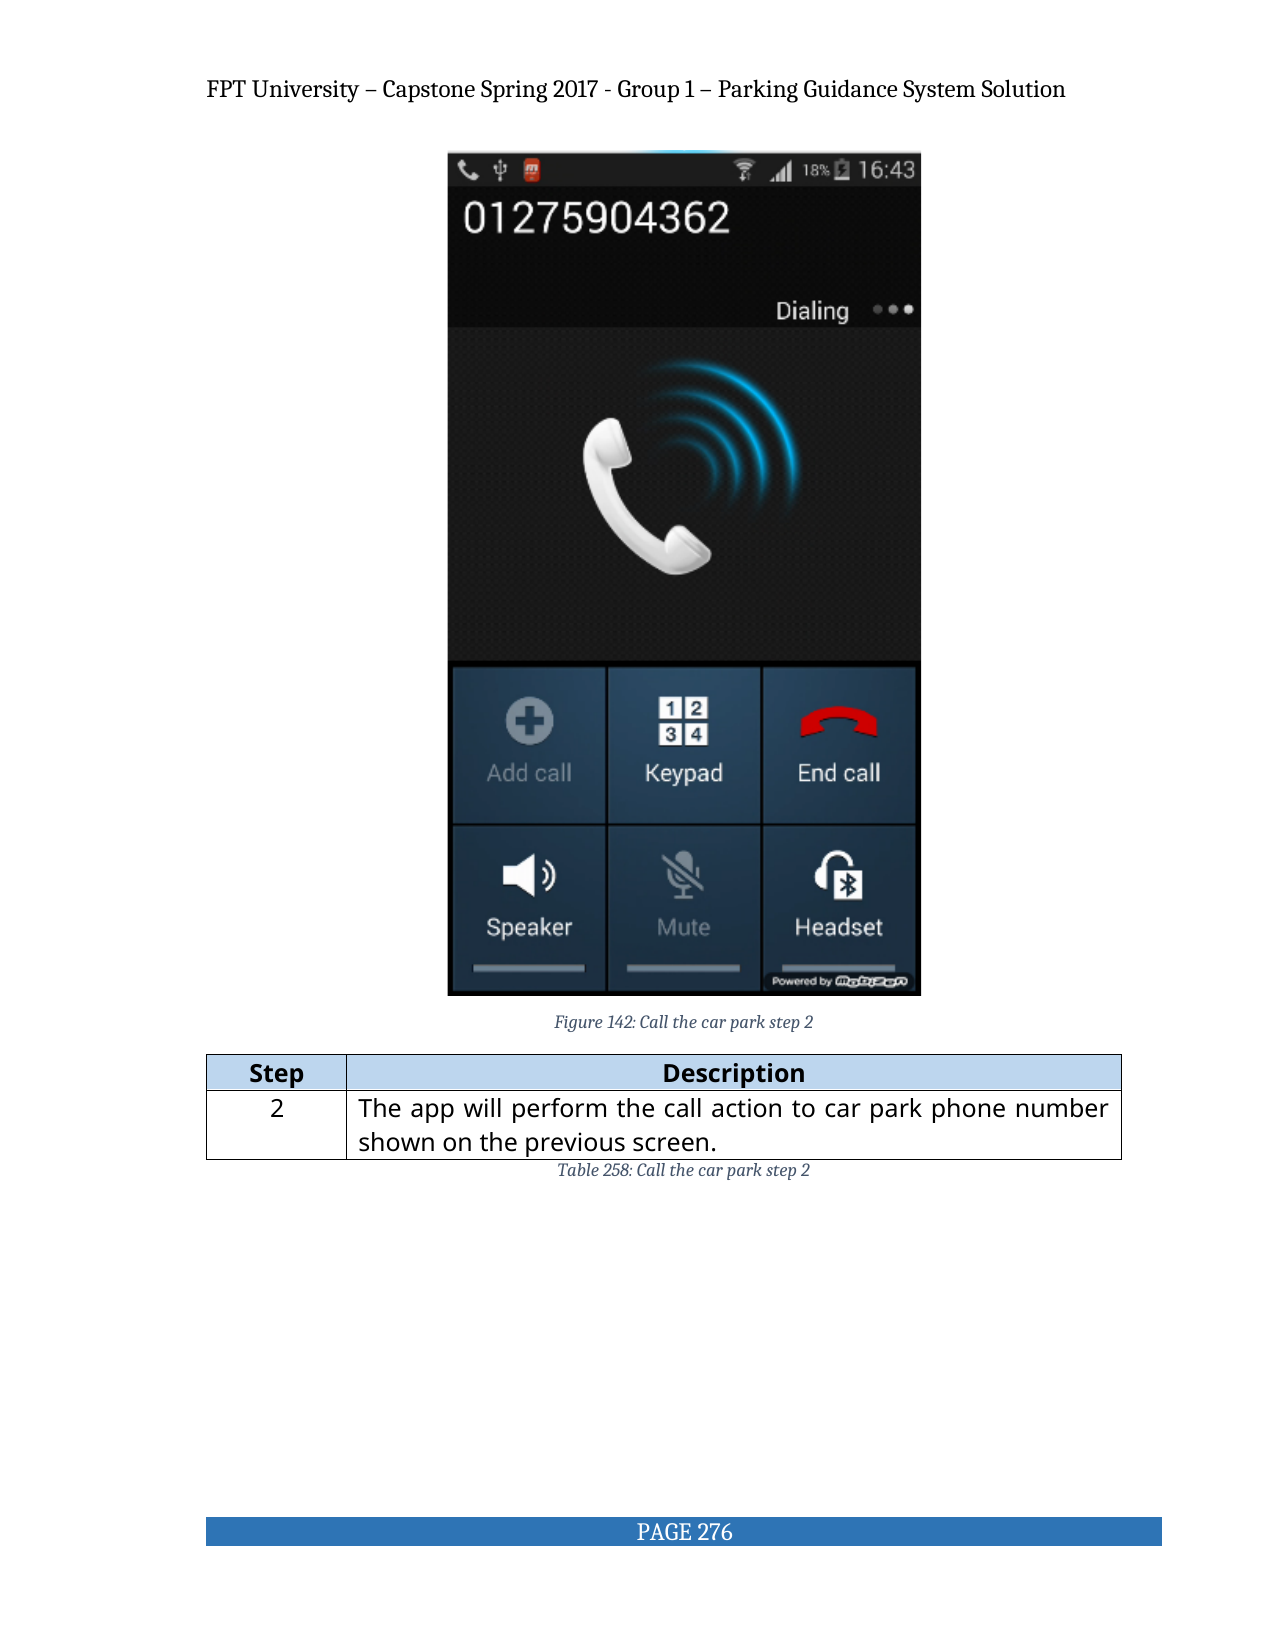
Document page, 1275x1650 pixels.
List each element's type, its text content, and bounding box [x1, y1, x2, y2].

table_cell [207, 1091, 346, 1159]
picture [447, 150, 922, 996]
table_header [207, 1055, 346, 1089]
text Figure 142: Call the car park step 2 [206, 1012, 1162, 1033]
text Table 258: Call the car park step 2 [206, 1160, 1162, 1181]
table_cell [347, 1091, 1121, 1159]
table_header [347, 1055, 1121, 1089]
